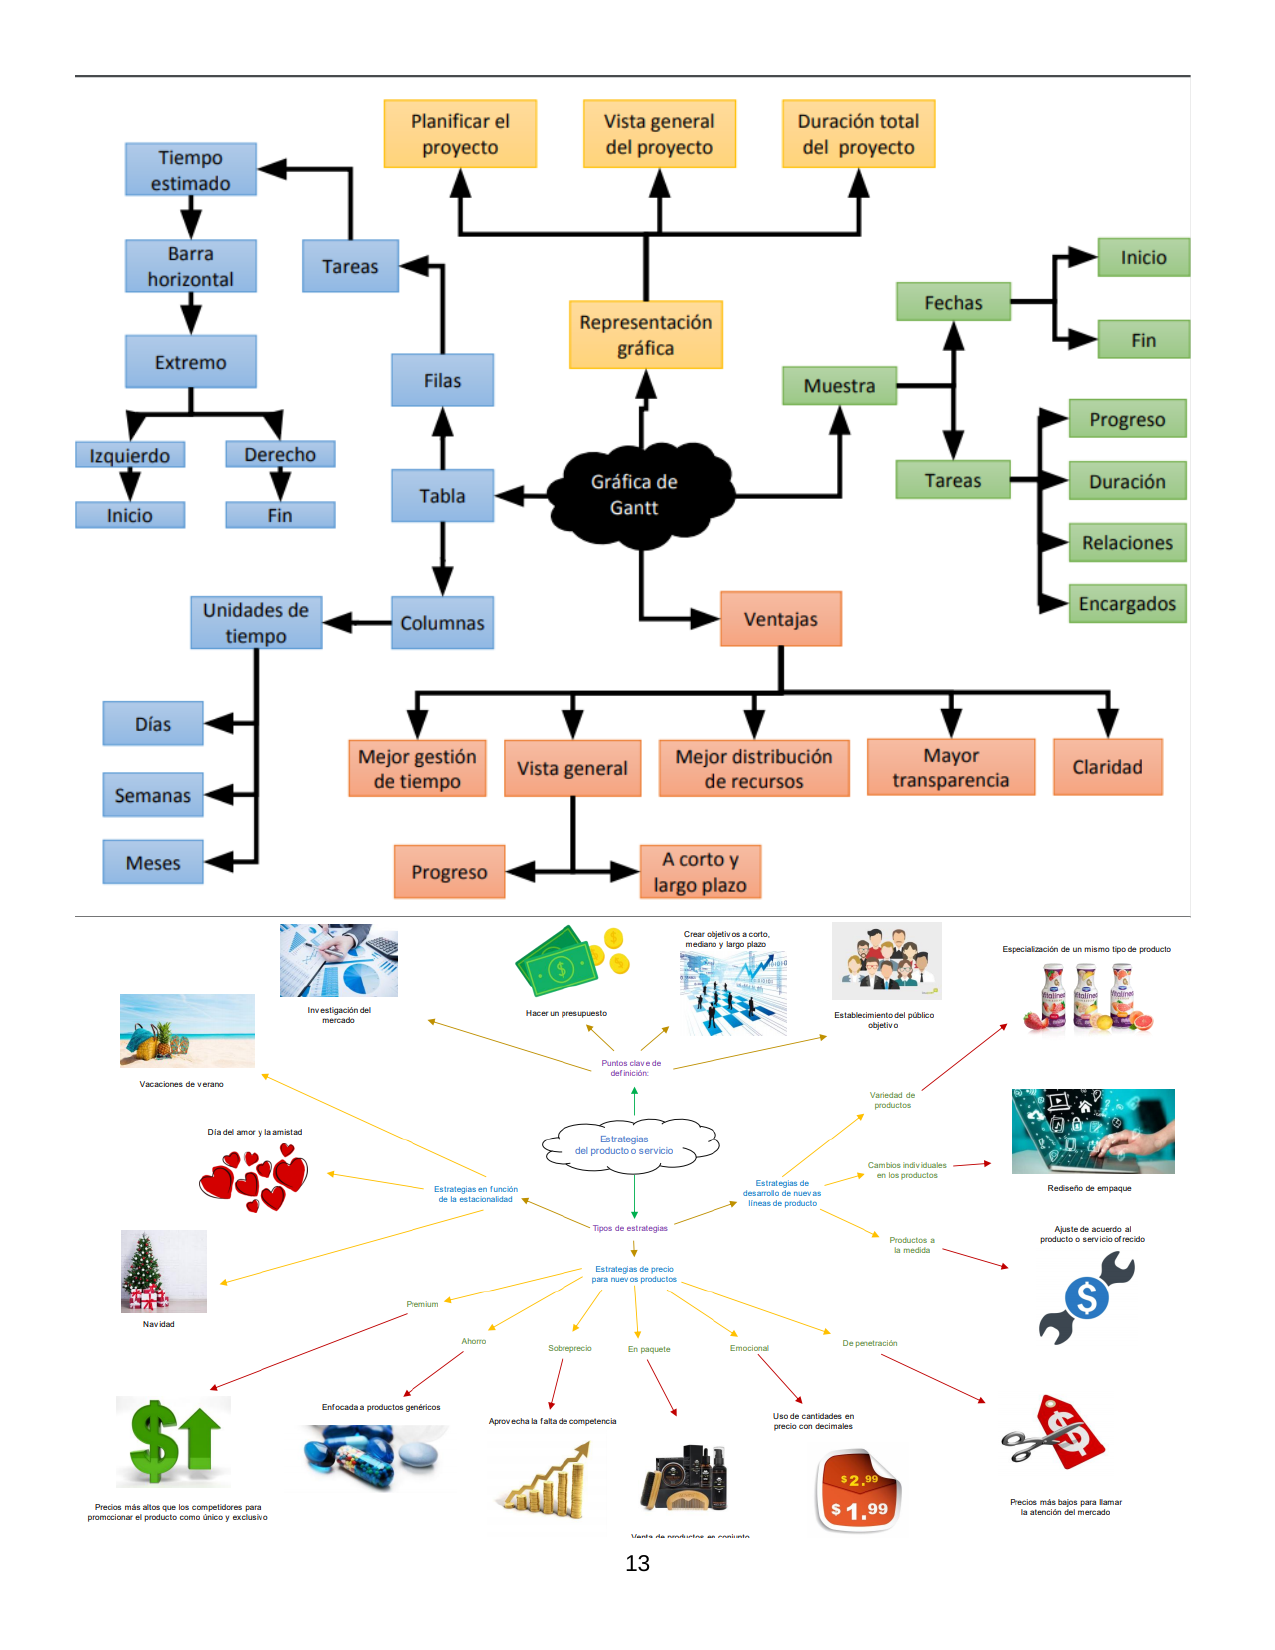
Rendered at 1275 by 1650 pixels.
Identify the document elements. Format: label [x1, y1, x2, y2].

picture [75, 75, 1191, 1538]
